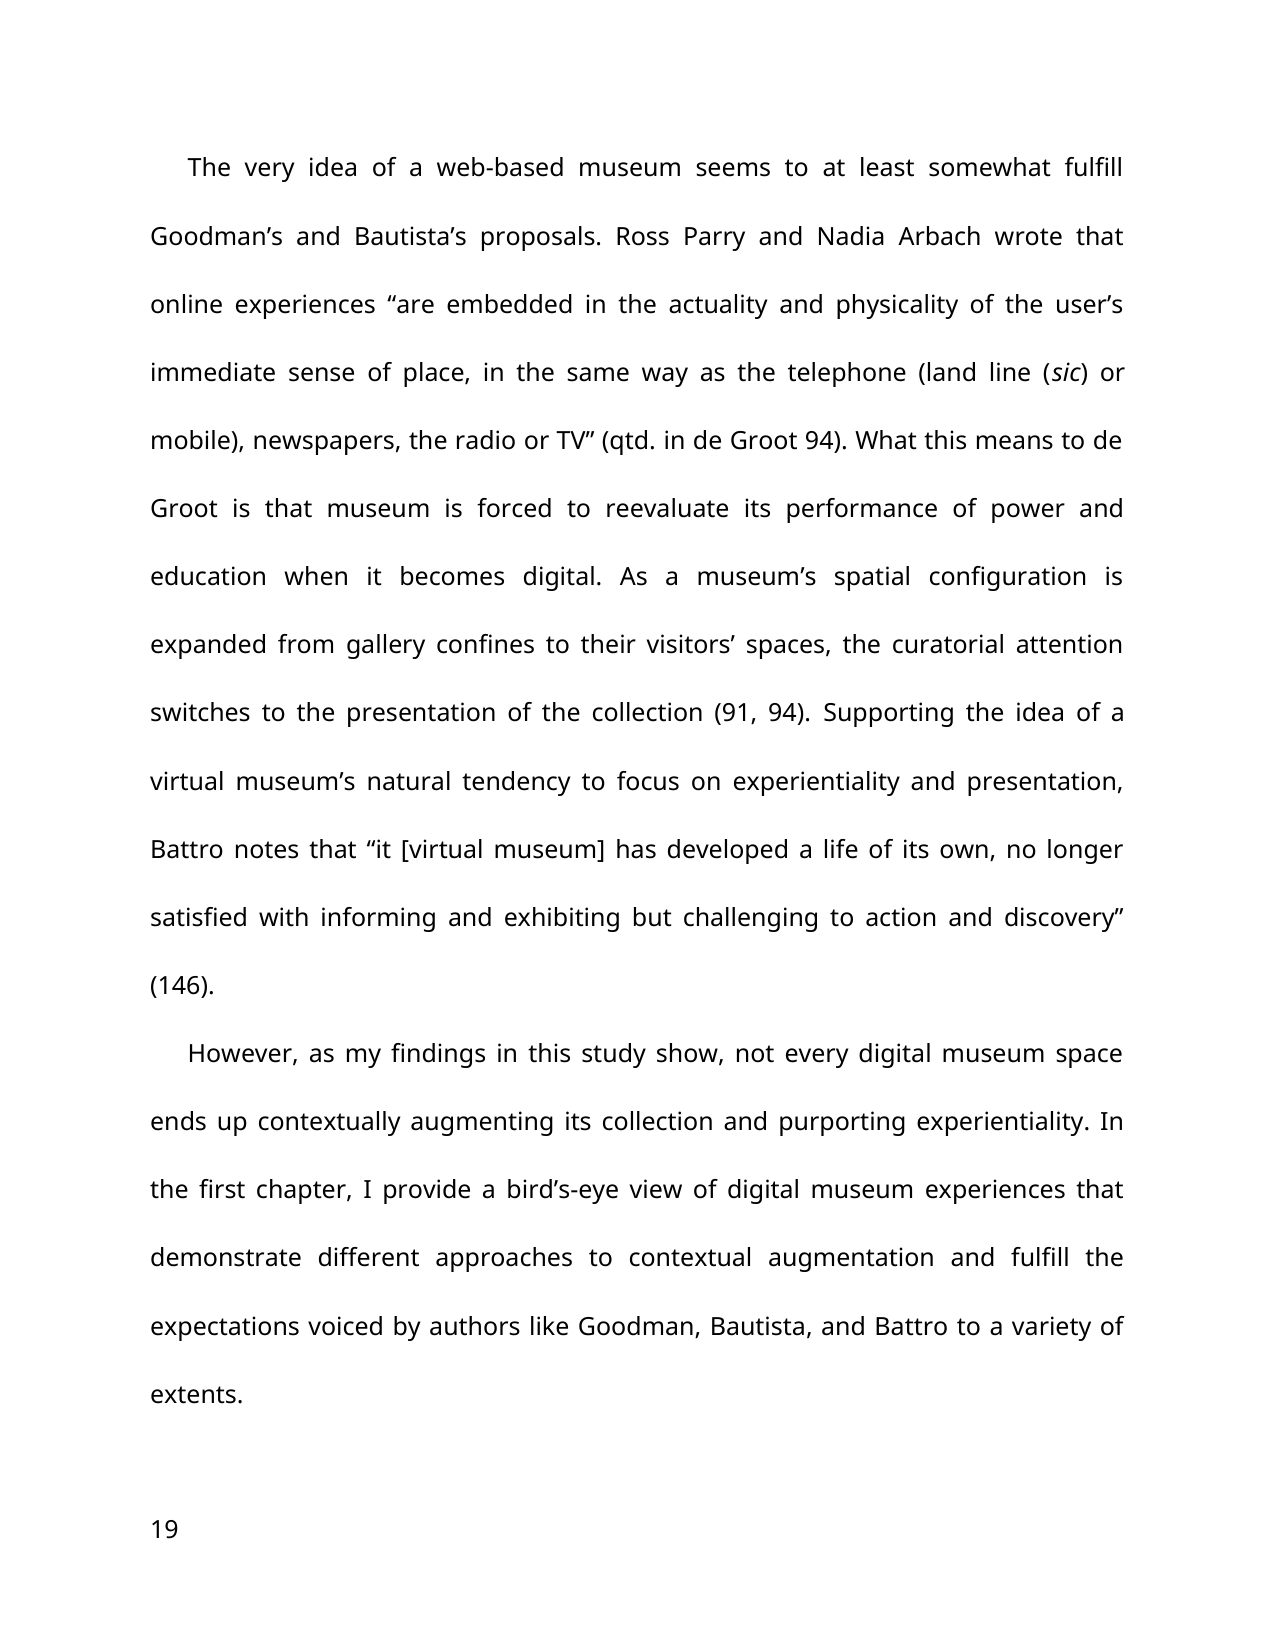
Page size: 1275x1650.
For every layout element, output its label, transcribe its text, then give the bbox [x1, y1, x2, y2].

text However, as my findings in this study show, not every digital museum space ends up contextually augmenting its collection and purporting experientiality. In the first chapter, I provide a bird’s-eye view of digital museum experiences that demonstrate different approaches to contextual augmentation and fulfill the expectations voiced by authors like Goodman, Bautista, and Battro to a variety of extents. [150, 1036, 1125, 1410]
text The very idea of a web-based museum seems to at least somewhat fulfill Goodman’s and Bautista’s proposals. Ross Parry and Nadia Arbach wrote that online experiences “are embedded in the actuality and physicality of the user’s immediate sense of place, in the same way as the telephone (land line (sic) or mobile), newspapers, the radio or TV” (qtd. in de Groot 94). What this means to de Groot is that museum is forced to reevaluate its performance of power and education when it becomes digital. As a museum’s spatial configuration is expanded from gallery confines to their visitors’ spaces, the curatorial attention switches to the presentation of the collection (91, 94). Supporting the idea of a virtual museum’s natural tendency to focus on experientiality and presentation, Battro notes that “it [virtual museum] has developed a life of its own, no longer satisfied with informing and exhibiting but challenging to action and discovery” (146). [150, 150, 1125, 1002]
